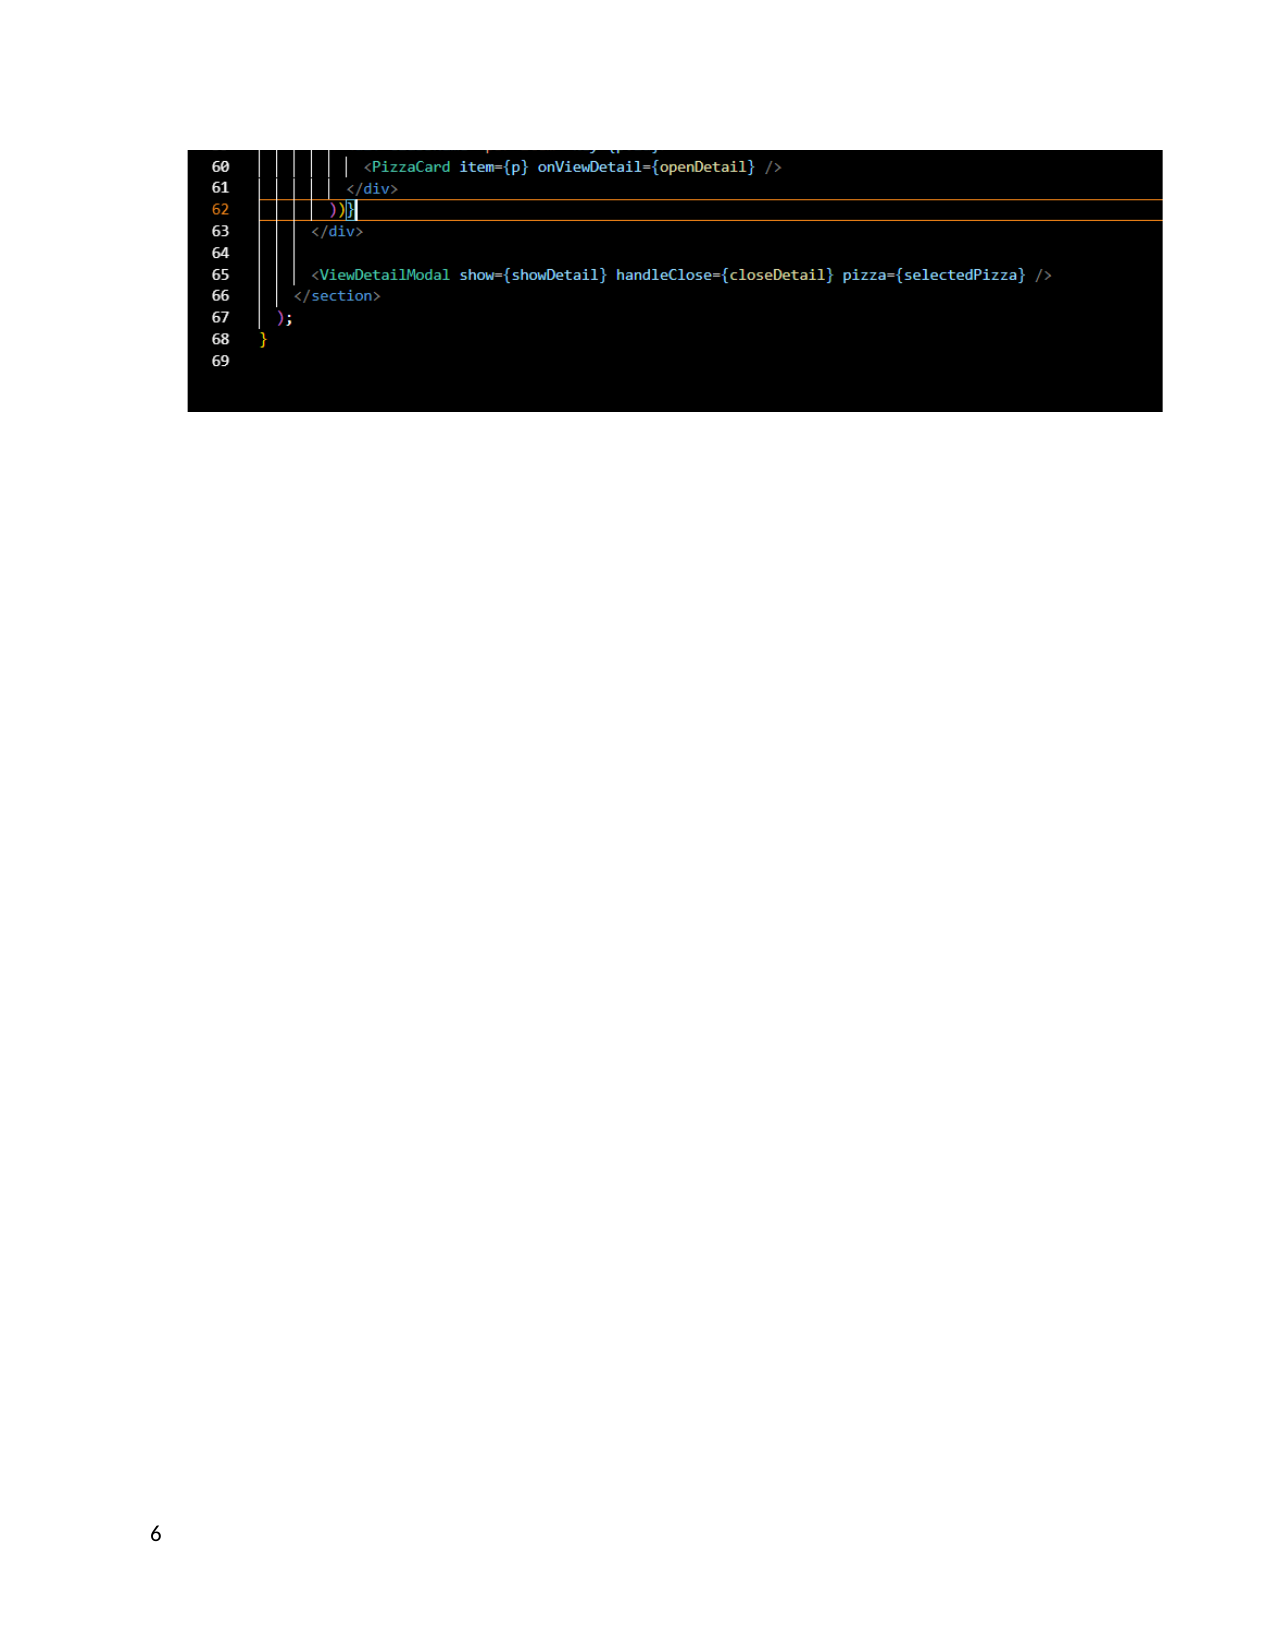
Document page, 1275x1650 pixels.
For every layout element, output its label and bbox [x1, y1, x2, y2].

picture [187, 150, 1163, 412]
